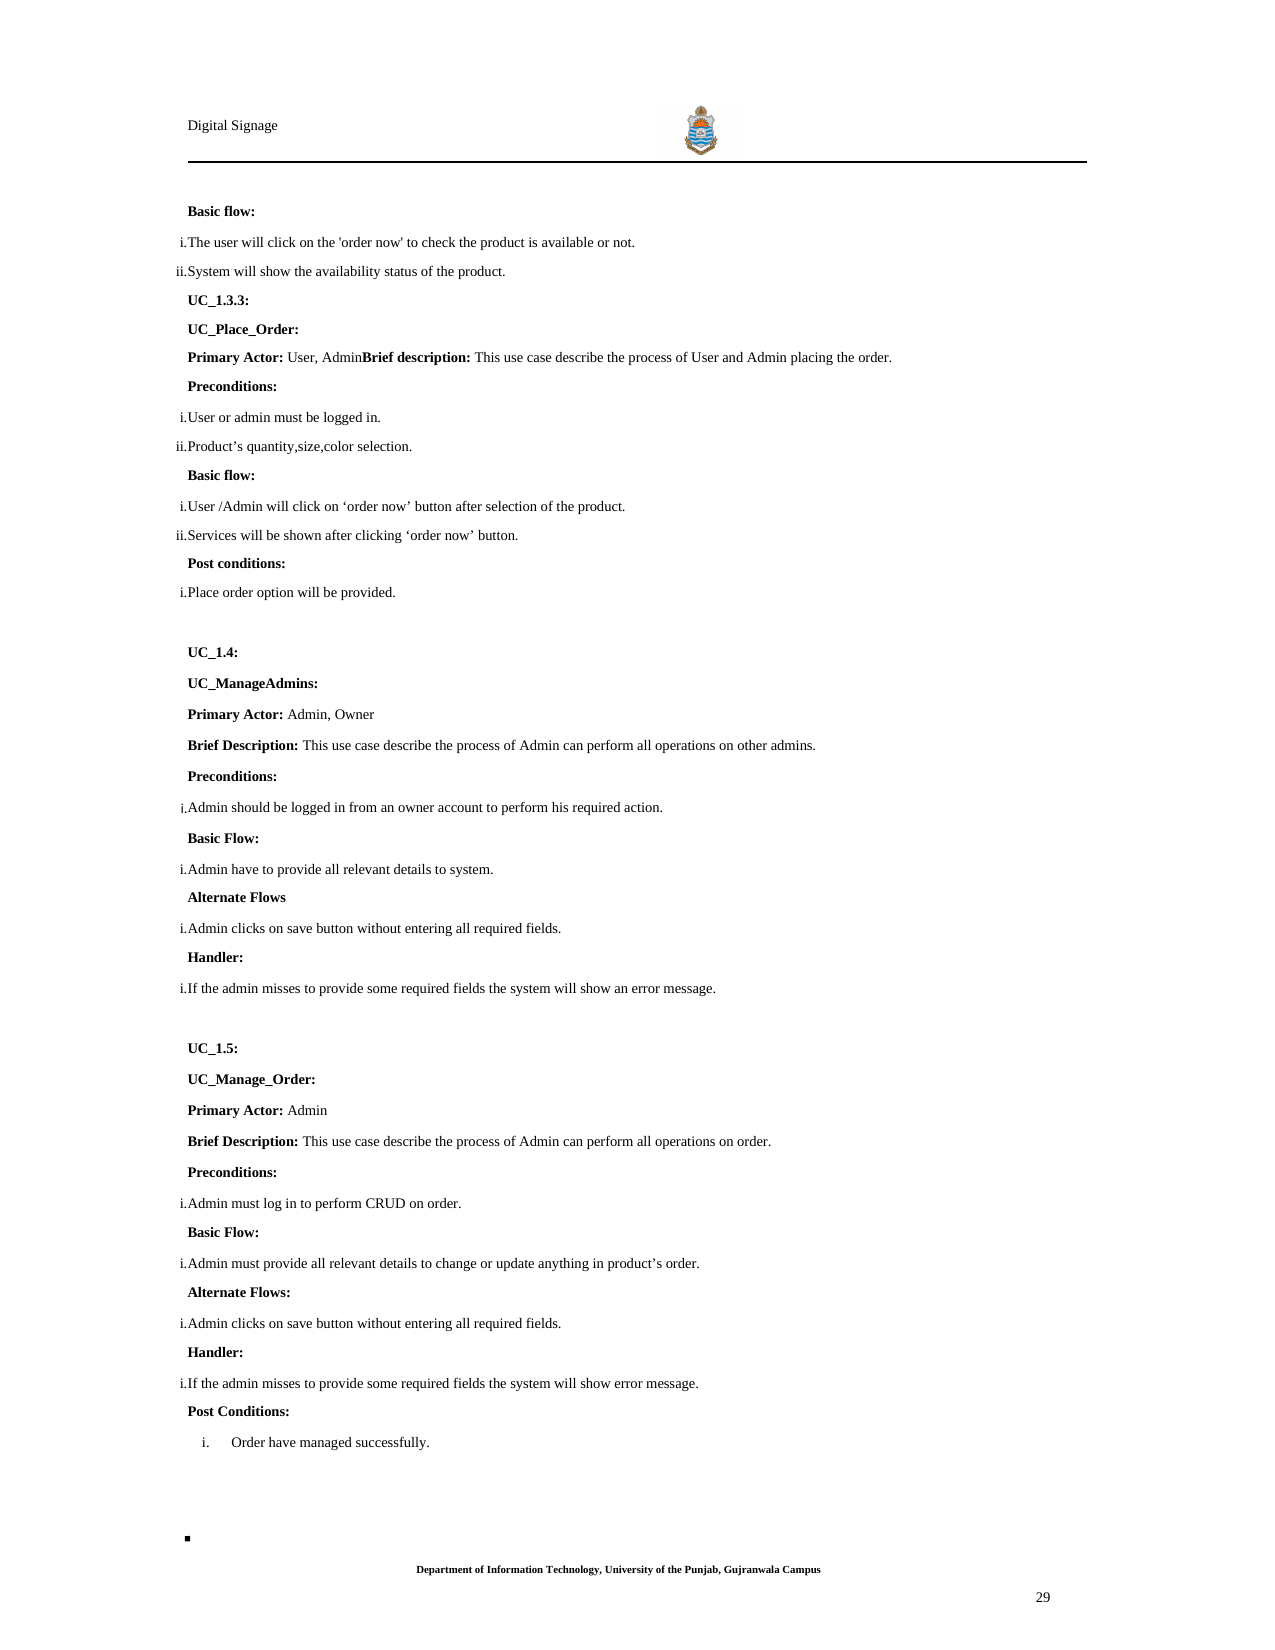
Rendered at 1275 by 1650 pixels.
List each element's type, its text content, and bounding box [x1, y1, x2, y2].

text UC_1.3.3: [187, 280, 1087, 308]
list Admin clicks on save button without entering all required fields. [187, 1303, 1087, 1331]
list Admin must log in to perform CRUD on order. [187, 1183, 1087, 1212]
text Primary Actor: Admin, Owner [187, 694, 1087, 722]
text Basic Flow: [187, 817, 1087, 846]
text UC_1.4: [187, 632, 1087, 660]
text UC_ManageAdmins: [187, 663, 1087, 691]
text Basic Flow: [187, 1212, 1087, 1241]
text UC_1.5: [187, 1028, 1087, 1057]
picture [655, 105, 746, 156]
list If the admin misses to provide some required fields the system will show error message. [187, 1362, 977, 1391]
text UC_Place_Order: [187, 308, 1087, 337]
text i. Order have managed successfully. [187, 1422, 977, 1451]
list The user will click on the 'order now' to check the product is available or not. [187, 222, 1087, 251]
list Admin clicks on save button without entering all required fields. [187, 908, 1087, 937]
list Admin must provide all relevant details to change or update anything in product’s order. [187, 1243, 1087, 1272]
list Product’s quantity,size,color selection. [187, 426, 1087, 454]
text Post conditions: [187, 543, 1087, 572]
text Brief Description: This use case describe the process of Admin can perform all operations on other admins. [187, 725, 1087, 753]
text Primary Actor: User, AdminBrief description: This use case describe the process of User and Admin placing the order. [187, 337, 1087, 366]
list Admin should be logged in from an owner account to perform his required action. [187, 787, 1087, 817]
list Admin have to provide all relevant details to system. [187, 848, 1087, 877]
text Brief Description: This use case describe the process of Admin can perform all operations on order. [187, 1121, 1087, 1150]
text Basic flow: [187, 191, 1087, 220]
text Alternate Flows: [187, 1272, 1087, 1300]
text Preconditions: [187, 756, 1087, 784]
list Services will be shown after clicking ‘order now’ button. [187, 514, 1087, 543]
list System will show the availability status of the product. [187, 251, 1087, 280]
list User /Admin will click on ‘order now’ button after selection of the product. [187, 486, 1087, 514]
text Basic flow: [187, 454, 1087, 483]
text Handler: [187, 937, 1087, 966]
list Place order option will be provided. [187, 572, 1087, 601]
text Post Conditions: [187, 1391, 977, 1420]
text UC_Manage_Order: [187, 1059, 1087, 1088]
text Preconditions: [187, 366, 1087, 395]
text Preconditions: [187, 1152, 1087, 1181]
text Alternate Flows [187, 877, 1087, 906]
text Handler: [187, 1331, 1087, 1360]
text Primary Actor: Admin [187, 1090, 1087, 1119]
list If the admin misses to provide some required fields the system will show an error message. [187, 968, 977, 997]
list User or admin must be logged in. [187, 397, 1087, 426]
